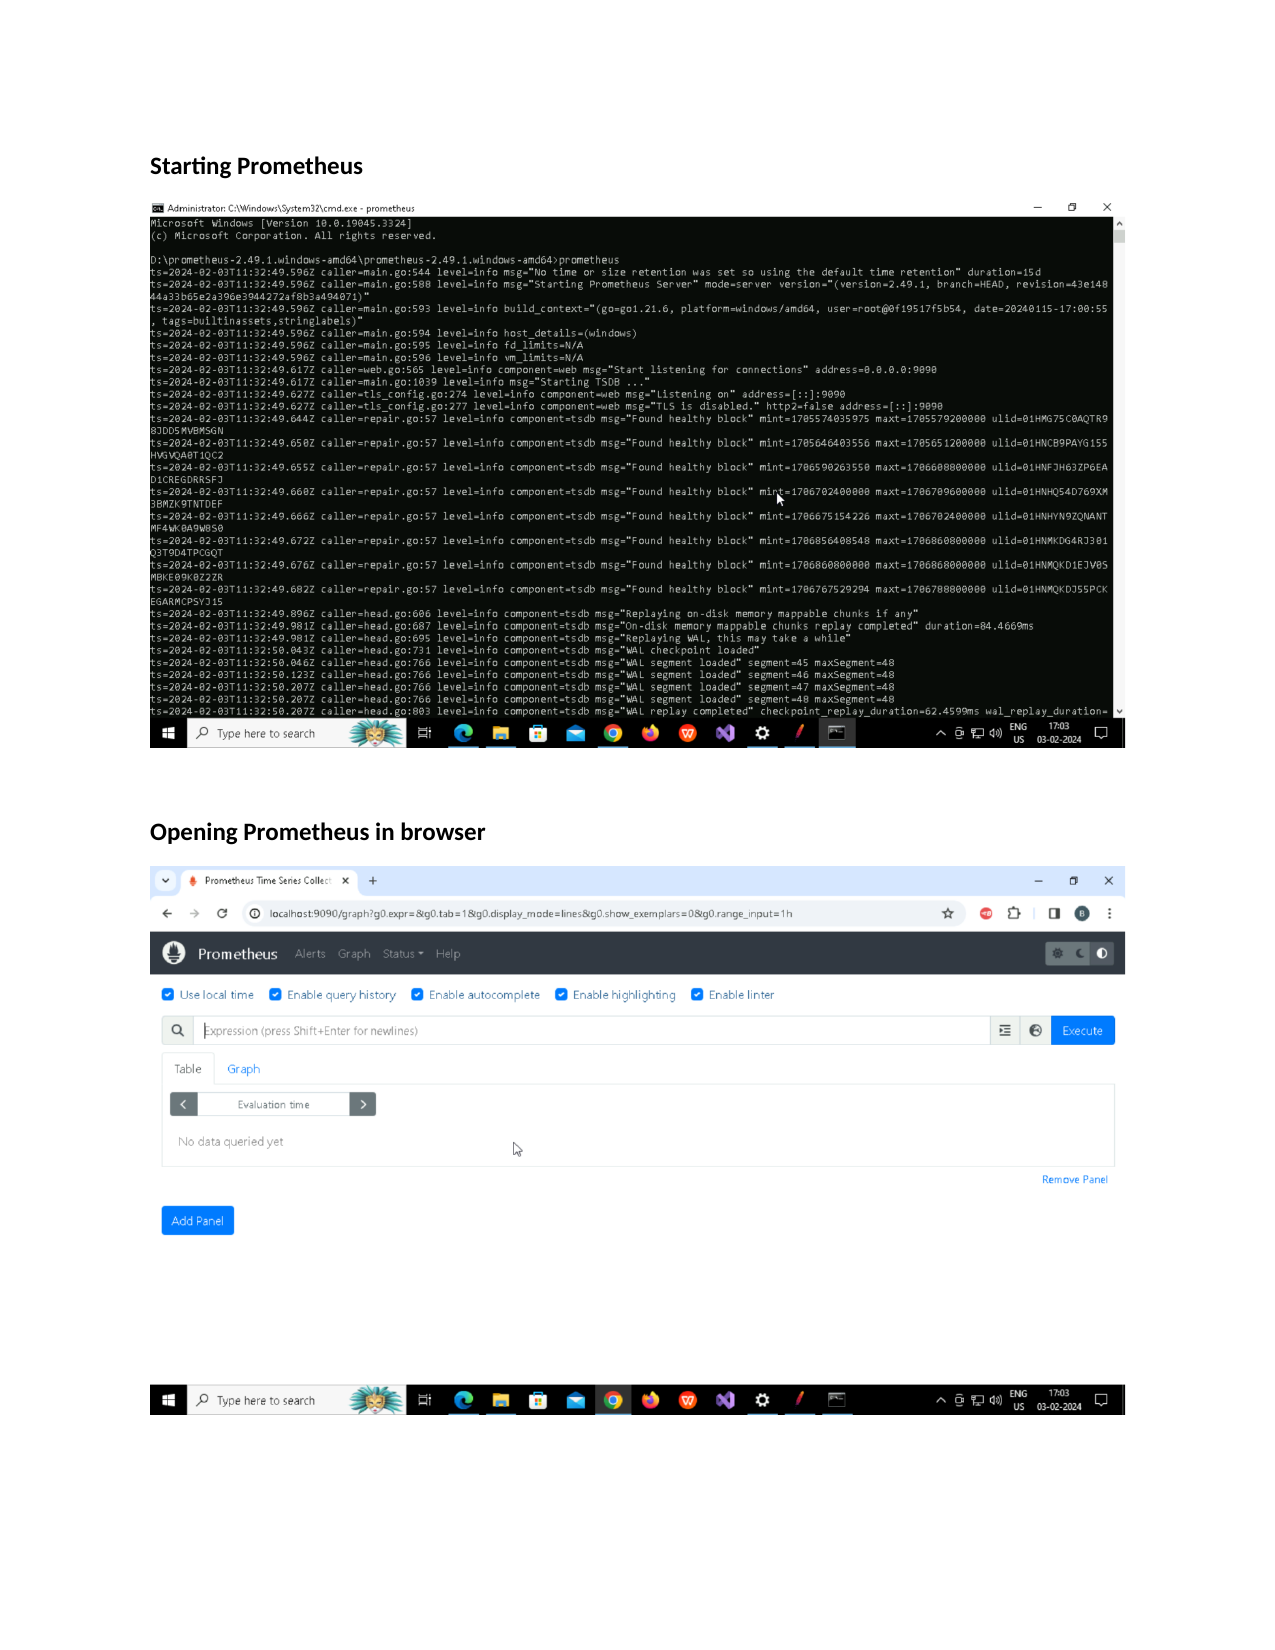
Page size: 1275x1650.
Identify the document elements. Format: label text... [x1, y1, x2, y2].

text Starting Prometheus [150, 150, 1125, 181]
text Opening Prometheus in browser [150, 816, 1125, 847]
picture [150, 199, 1125, 748]
picture [150, 866, 1125, 1415]
